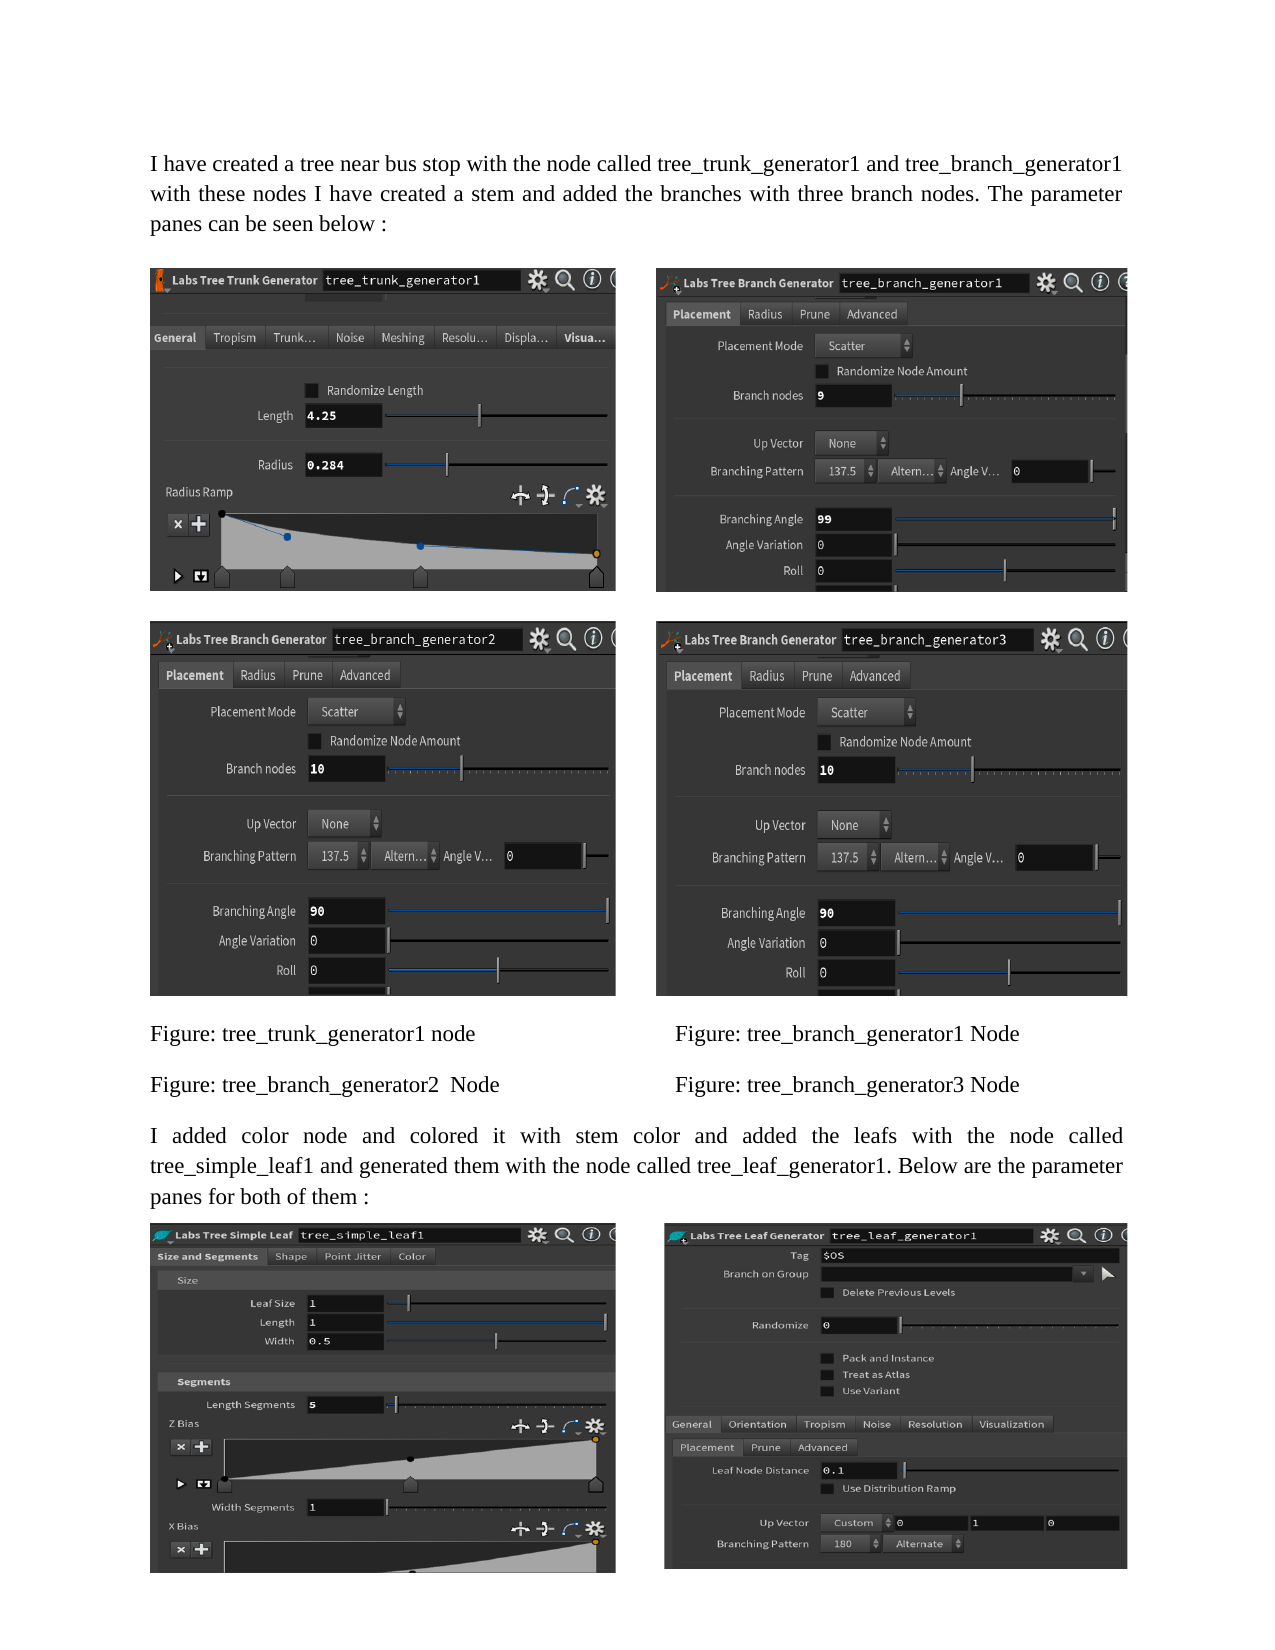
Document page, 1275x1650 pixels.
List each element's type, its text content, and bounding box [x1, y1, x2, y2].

text I added color node and colored it with stem color and added the leafs with the node called tree_simple_leaf1 and generated them with the node called tree_leaf_generator1. Below are the parameter panes for both of them : [150, 1122, 1125, 1209]
picture [150, 1223, 616, 1573]
picture [656, 621, 1128, 996]
picture [150, 268, 616, 591]
picture [150, 621, 616, 996]
picture [664, 1223, 1128, 1569]
text Figure: tree_branch_generator2 Node Figure: tree_branch_generator3 Node [150, 1071, 1125, 1098]
text I have created a tree near bus stop with the node called tree_trunk_generator1 and tree_branch_generator1 with these nodes I have created a stem and added the branches with three branch nodes. The parameter panes can be seen below : [150, 150, 1125, 237]
picture [656, 268, 1128, 592]
